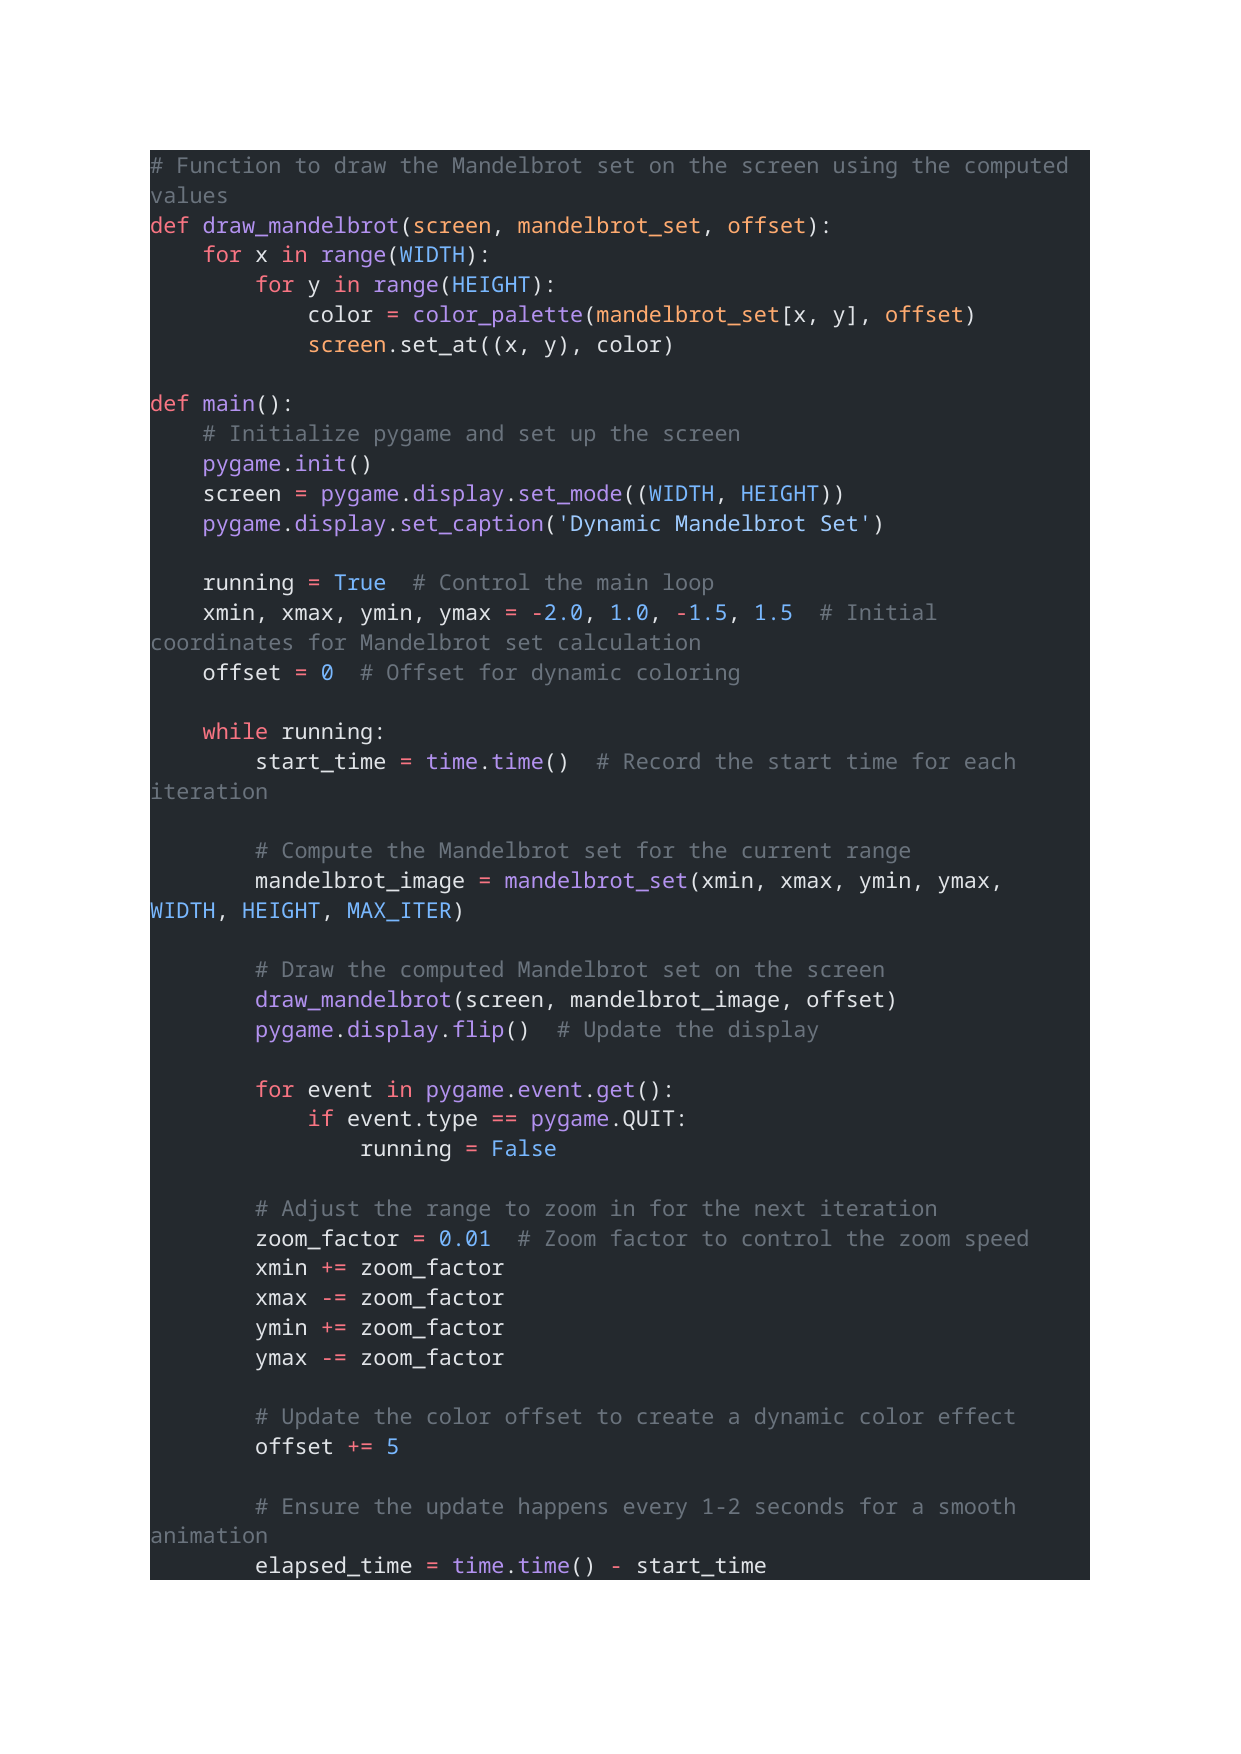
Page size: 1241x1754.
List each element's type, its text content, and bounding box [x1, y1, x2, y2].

text screen = pygame.display.set_mode((WIDTH, HEIGHT)) [150, 478, 1090, 507]
text draw_mandelbrot(screen, mandelbrot_image, offset) [150, 984, 1090, 1014]
text ymin += zoom_factor [150, 1312, 1090, 1342]
text # Update the color offset to create a dynamic color effect [150, 1401, 1090, 1431]
text offset += 5 [150, 1431, 1090, 1461]
text if event.type == pygame.QUIT: [150, 1103, 1090, 1133]
text for y in range(HEIGHT): [150, 269, 1090, 299]
text mandelbrot_image = mandelbrot_set(xmin, xmax, ymin, ymax, WIDTH, HEIGHT, MAX_ITER) [150, 865, 1090, 924]
text start_time = time.time() # Record the start time for each iteration [150, 746, 1090, 805]
text screen.set_at((x, y), color) [150, 329, 1090, 358]
text running = True # Control the main loop [150, 567, 1090, 597]
text for x in range(WIDTH): [150, 239, 1090, 269]
text xmin += zoom_factor [150, 1252, 1090, 1282]
text # Initialize pygame and set up the screen [150, 418, 1090, 448]
text # Function to draw the Mandelbrot set on the screen using the computed values [150, 150, 1090, 209]
text while running: [150, 716, 1090, 746]
text # Adjust the range to zoom in for the next iteration [150, 1193, 1090, 1222]
text elapsed_time = time.time() - start_time [150, 1550, 1090, 1580]
text running = False [150, 1133, 1090, 1163]
text pygame.display.set_caption('Dynamic Mandelbrot Set') [150, 507, 1090, 537]
text xmax -= zoom_factor [150, 1282, 1090, 1312]
text offset = 0 # Offset for dynamic coloring [150, 656, 1090, 686]
text def draw_mandelbrot(screen, mandelbrot_set, offset): [150, 209, 1090, 239]
text ymax -= zoom_factor [150, 1342, 1090, 1371]
text # Draw the computed Mandelbrot set on the screen [150, 954, 1090, 984]
text # Compute the Mandelbrot set for the current range [150, 835, 1090, 865]
text xmin, xmax, ymin, ymax = -2.0, 1.0, -1.5, 1.5 # Initial coordinates for Mandelbrot set calculation [150, 597, 1090, 656]
text zoom_factor = 0.01 # Zoom factor to control the zoom speed [150, 1222, 1090, 1252]
text for event in pygame.event.get(): [150, 1073, 1090, 1103]
text color = color_palette(mandelbrot_set[x, y], offset) [150, 299, 1090, 329]
text def main(): [150, 388, 1090, 418]
text # Ensure the update happens every 1-2 seconds for a smooth animation [150, 1491, 1090, 1550]
text pygame.init() [150, 448, 1090, 478]
text pygame.display.flip() # Update the display [150, 1014, 1090, 1044]
